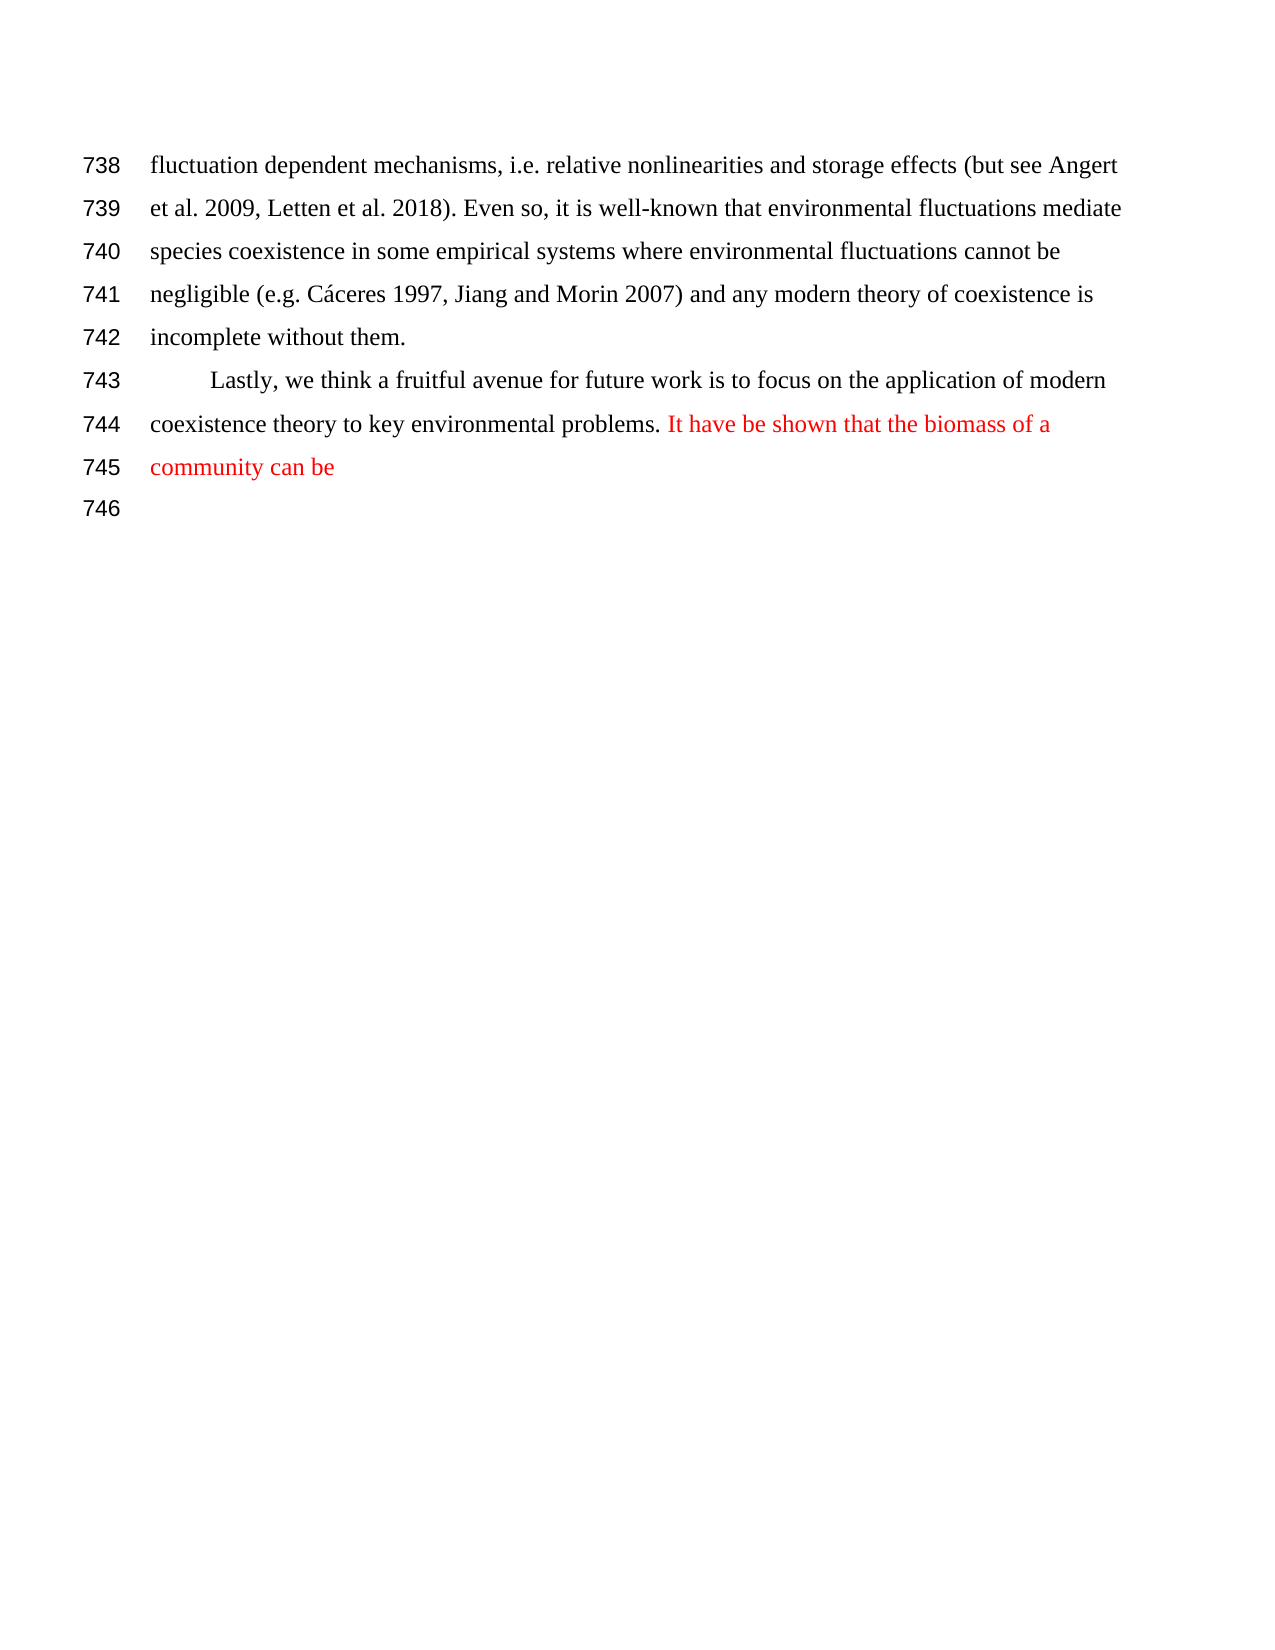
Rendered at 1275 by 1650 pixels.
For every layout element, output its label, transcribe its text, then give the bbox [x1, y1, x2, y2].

text Lastly, we think a fruitful avenue for future work is to focus on the application of modern coexistence theory to key environmental problems. It have be shown that the biomass of a community can be [150, 366, 1125, 481]
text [150, 150, 1125, 351]
